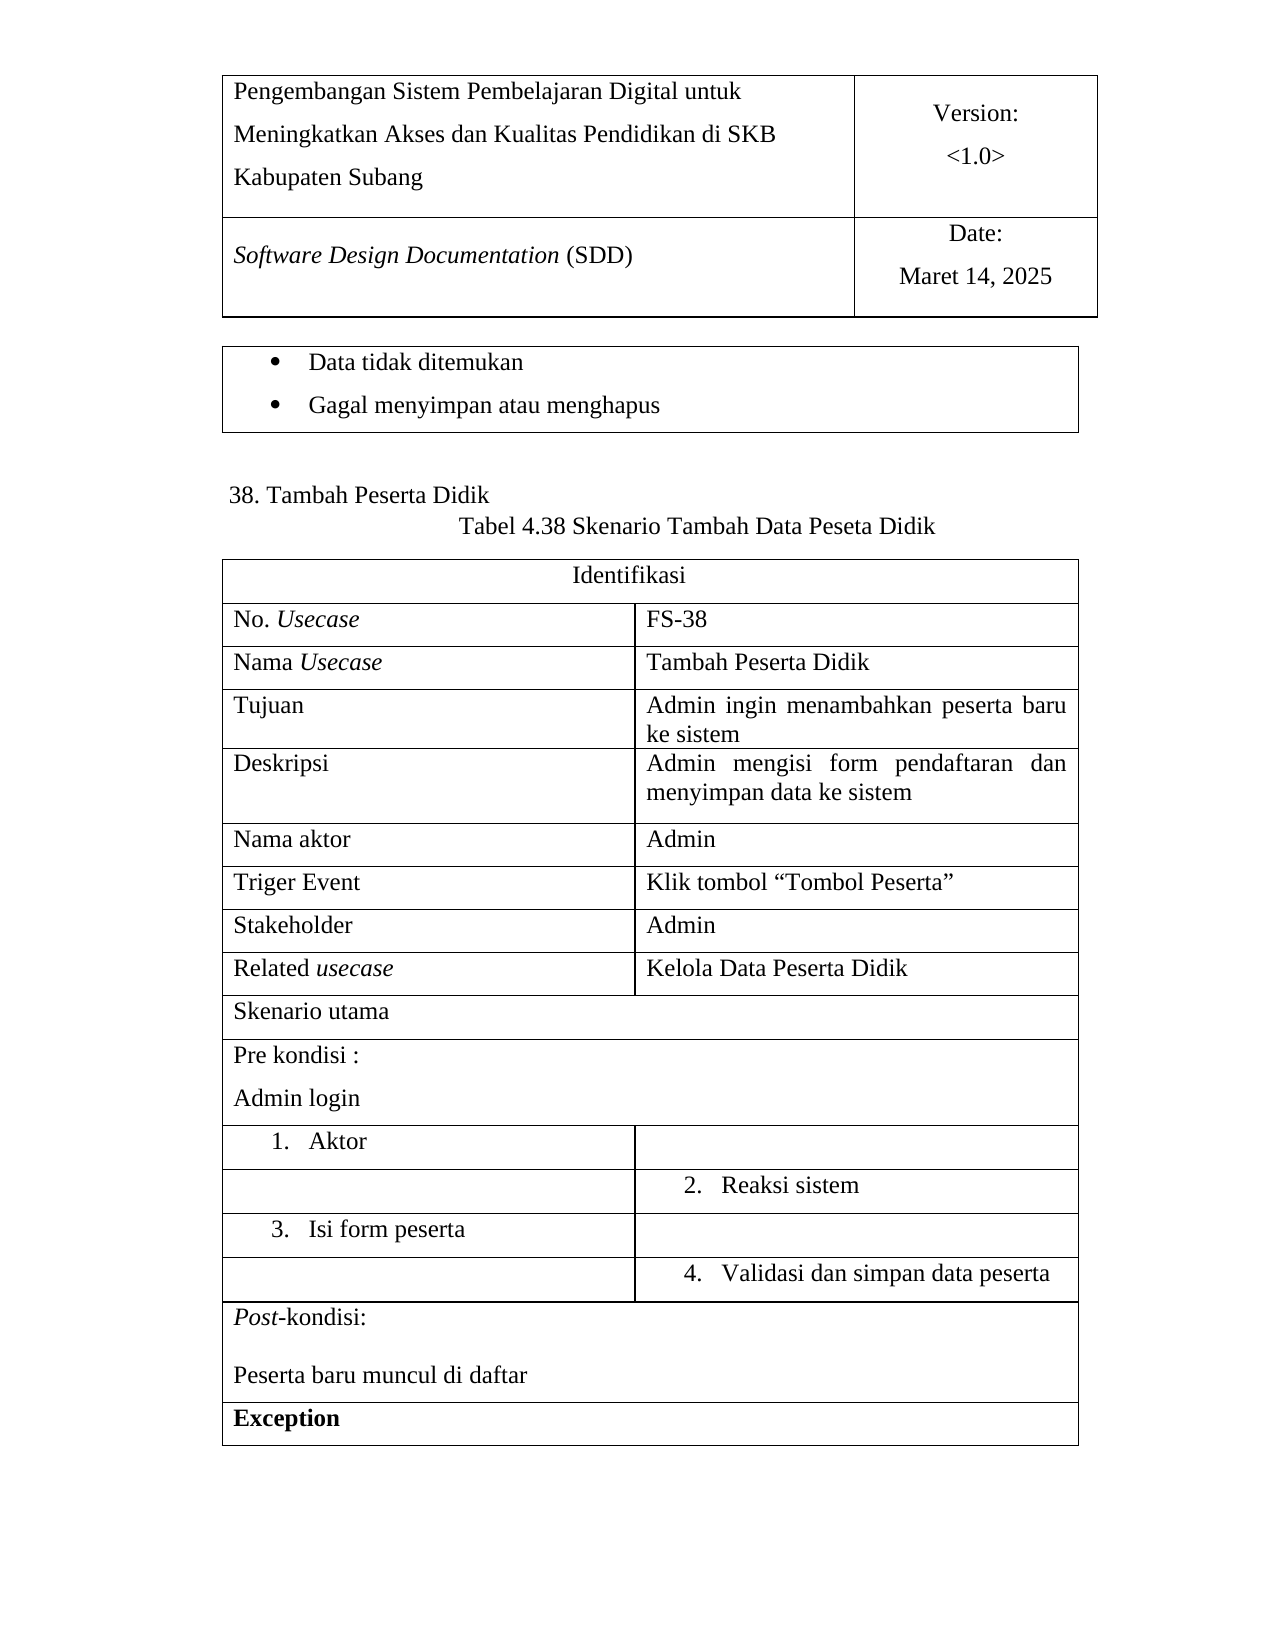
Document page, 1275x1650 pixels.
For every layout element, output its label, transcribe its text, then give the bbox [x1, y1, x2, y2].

table_cell Pre kondisi : Admin login [223, 1040, 1078, 1125]
table_cell Reaksi sistem [636, 1170, 1078, 1213]
table_cell Related usecase [223, 953, 634, 995]
table_cell [223, 1258, 634, 1301]
table_cell Nama aktor [223, 824, 634, 866]
list Tambah Peserta Didik [228, 480, 1098, 509]
table_cell Skenario utama [223, 996, 723, 1039]
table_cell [223, 347, 1078, 432]
table_cell Isi form peserta [223, 1214, 634, 1257]
table_cell Kelola Data Peserta Didik [636, 953, 1078, 995]
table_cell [223, 1403, 1078, 1445]
table_cell Tujuan [223, 690, 634, 747]
table_cell [636, 1126, 1078, 1169]
table_cell FS-38 [636, 604, 1078, 646]
table_cell Admin mengisi form pendaftaran dan menyimpan data ke sistem [636, 749, 1078, 823]
table_cell [223, 1170, 634, 1213]
table_cell Stakeholder [223, 910, 634, 952]
list Tabel 4.38 Skenario Tambah Data Peseta Didik [297, 511, 1098, 540]
table_cell Triger Event [223, 867, 634, 909]
table_header Identifikasi [561, 560, 1078, 603]
table_cell Aktor [223, 1126, 634, 1169]
table_cell Validasi dan simpan data peserta [636, 1258, 1078, 1301]
table_cell [636, 1214, 1078, 1257]
table_cell No. Usecase [223, 604, 634, 646]
table_cell Tambah Peserta Didik [636, 647, 1078, 689]
table_cell Admin [636, 910, 1078, 952]
table_cell Admin ingin menambahkan peserta baru ke sistem [636, 690, 1078, 747]
table_cell Post-kondisi: Peserta baru muncul di daftar [223, 1303, 1078, 1402]
table_cell Klik tombol “Tombol Peserta” [636, 867, 1078, 909]
table_cell Deskripsi [223, 749, 634, 823]
table_cell [724, 996, 1078, 1039]
table_header [223, 560, 561, 603]
table_cell Nama Usecase [223, 647, 634, 689]
table_cell Admin [636, 824, 1078, 866]
